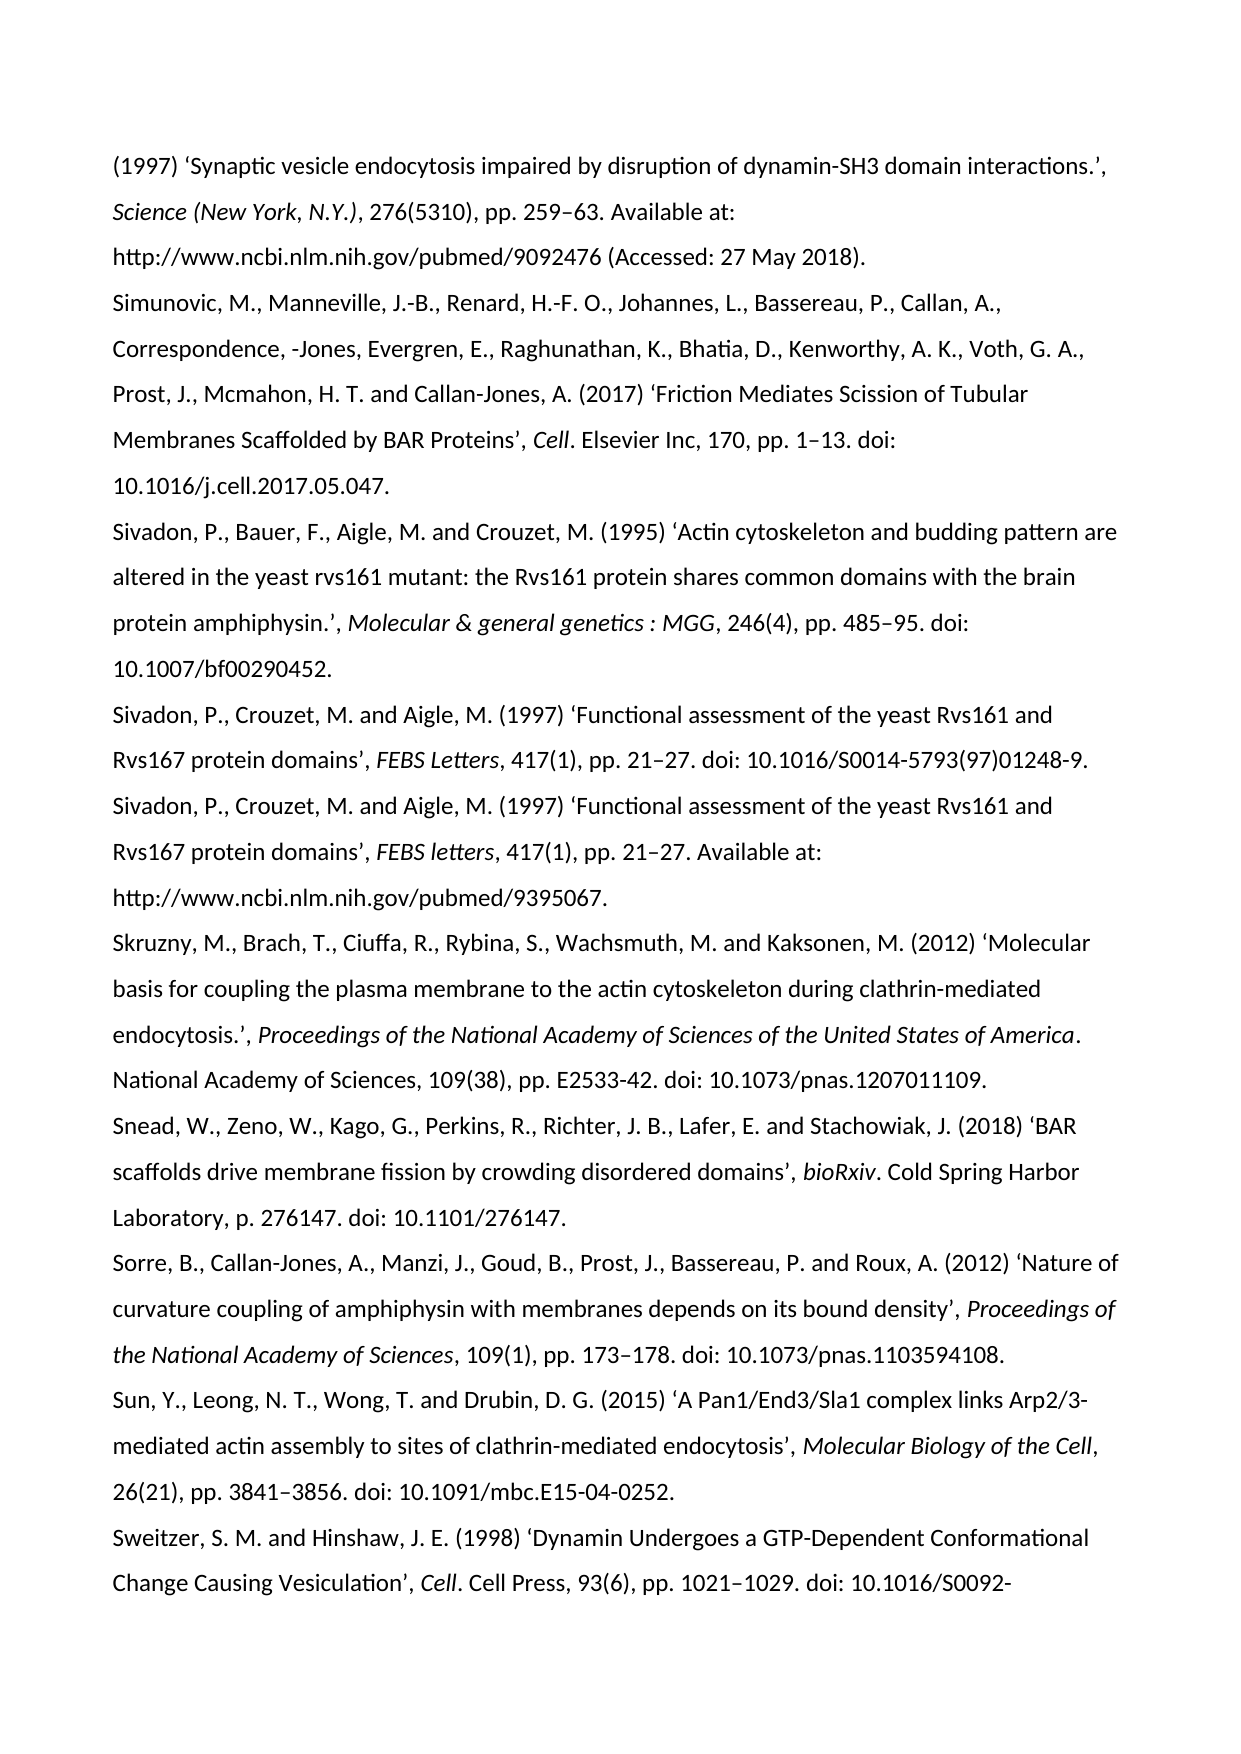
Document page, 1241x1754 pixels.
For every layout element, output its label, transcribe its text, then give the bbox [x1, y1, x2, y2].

text Sorre, B., Callan-Jones, A., Manzi, J., Goud, B., Prost, J., Bassereau, P. and Roux, A. (2012) ‘Nature of curvature coupling of amphiphysin with membranes depends on its bound density’, Proceedings of the National Academy of Sciences, 109(1), pp. 173–178. doi: 10.1073/pnas.1103594108. [112, 1247, 1128, 1369]
text Sivadon, P., Bauer, F., Aigle, M. and Crouzet, M. (1995) ‘Actin cytoskeleton and budding pattern are altered in the yeast rvs161 mutant: the Rvs161 protein shares common domains with the brain protein amphiphysin.’, Molecular & general genetics : MGG, 246(4), pp. 485–95. doi: 10.1007/bf00290452. [112, 516, 1128, 683]
text Skruzny, M., Brach, T., Ciuffa, R., Rybina, S., Wachsmuth, M. and Kaksonen, M. (2012) ‘Molecular basis for coupling the plasma membrane to the actin cytoskeleton during clathrin-mediated endocytosis.’, Proceedings of the National Academy of Sciences of the United States of America. National Academy of Sciences, 109(38), pp. E2533-42. doi: 10.1073/pnas.1207011109. [112, 927, 1128, 1095]
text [112, 1522, 1128, 1598]
text Sun, Y., Leong, N. T., Wong, T. and Drubin, D. G. (2015) ‘A Pan1/End3/Sla1 complex links Arp2/3-mediated actin assembly to sites of clathrin-mediated endocytosis’, Molecular Biology of the Cell, 26(21), pp. 3841–3856. doi: 10.1091/mbc.E15-04-0252. [112, 1385, 1128, 1507]
text Sivadon, P., Crouzet, M. and Aigle, M. (1997) ‘Functional assessment of the yeast Rvs161 and Rvs167 protein domains’, FEBS letters, 417(1), pp. 21–27. Available at: http://www.ncbi.nlm.nih.gov/pubmed/9395067. [112, 790, 1128, 912]
text Snead, W., Zeno, W., Kago, G., Perkins, R., Richter, J. B., Lafer, E. and Stachowiak, J. (2018) ‘BAR scaffolds drive membrane fission by crowding disordered domains’, bioRxiv. Cold Spring Harbor Laboratory, p. 276147. doi: 10.1101/276147. [112, 1110, 1128, 1232]
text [112, 150, 1128, 272]
text Sivadon, P., Crouzet, M. and Aigle, M. (1997) ‘Functional assessment of the yeast Rvs161 and Rvs167 protein domains’, FEBS Letters, 417(1), pp. 21–27. doi: 10.1016/S0014-5793(97)01248-9. [112, 699, 1128, 775]
text Simunovic, M., Manneville, J.-B., Renard, H.-F. O., Johannes, L., Bassereau, P., Callan, A., Correspondence, -Jones, Evergren, E., Raghunathan, K., Bhatia, D., Kenworthy, A. K., Voth, G. A., Prost, J., Mcmahon, H. T. and Callan-Jones, A. (2017) ‘Friction Mediates Scission of Tubular Membranes Scaffolded by BAR Proteins’, Cell. Elsevier Inc, 170, pp. 1–13. doi: 10.1016/j.cell.2017.05.047. [112, 287, 1128, 501]
